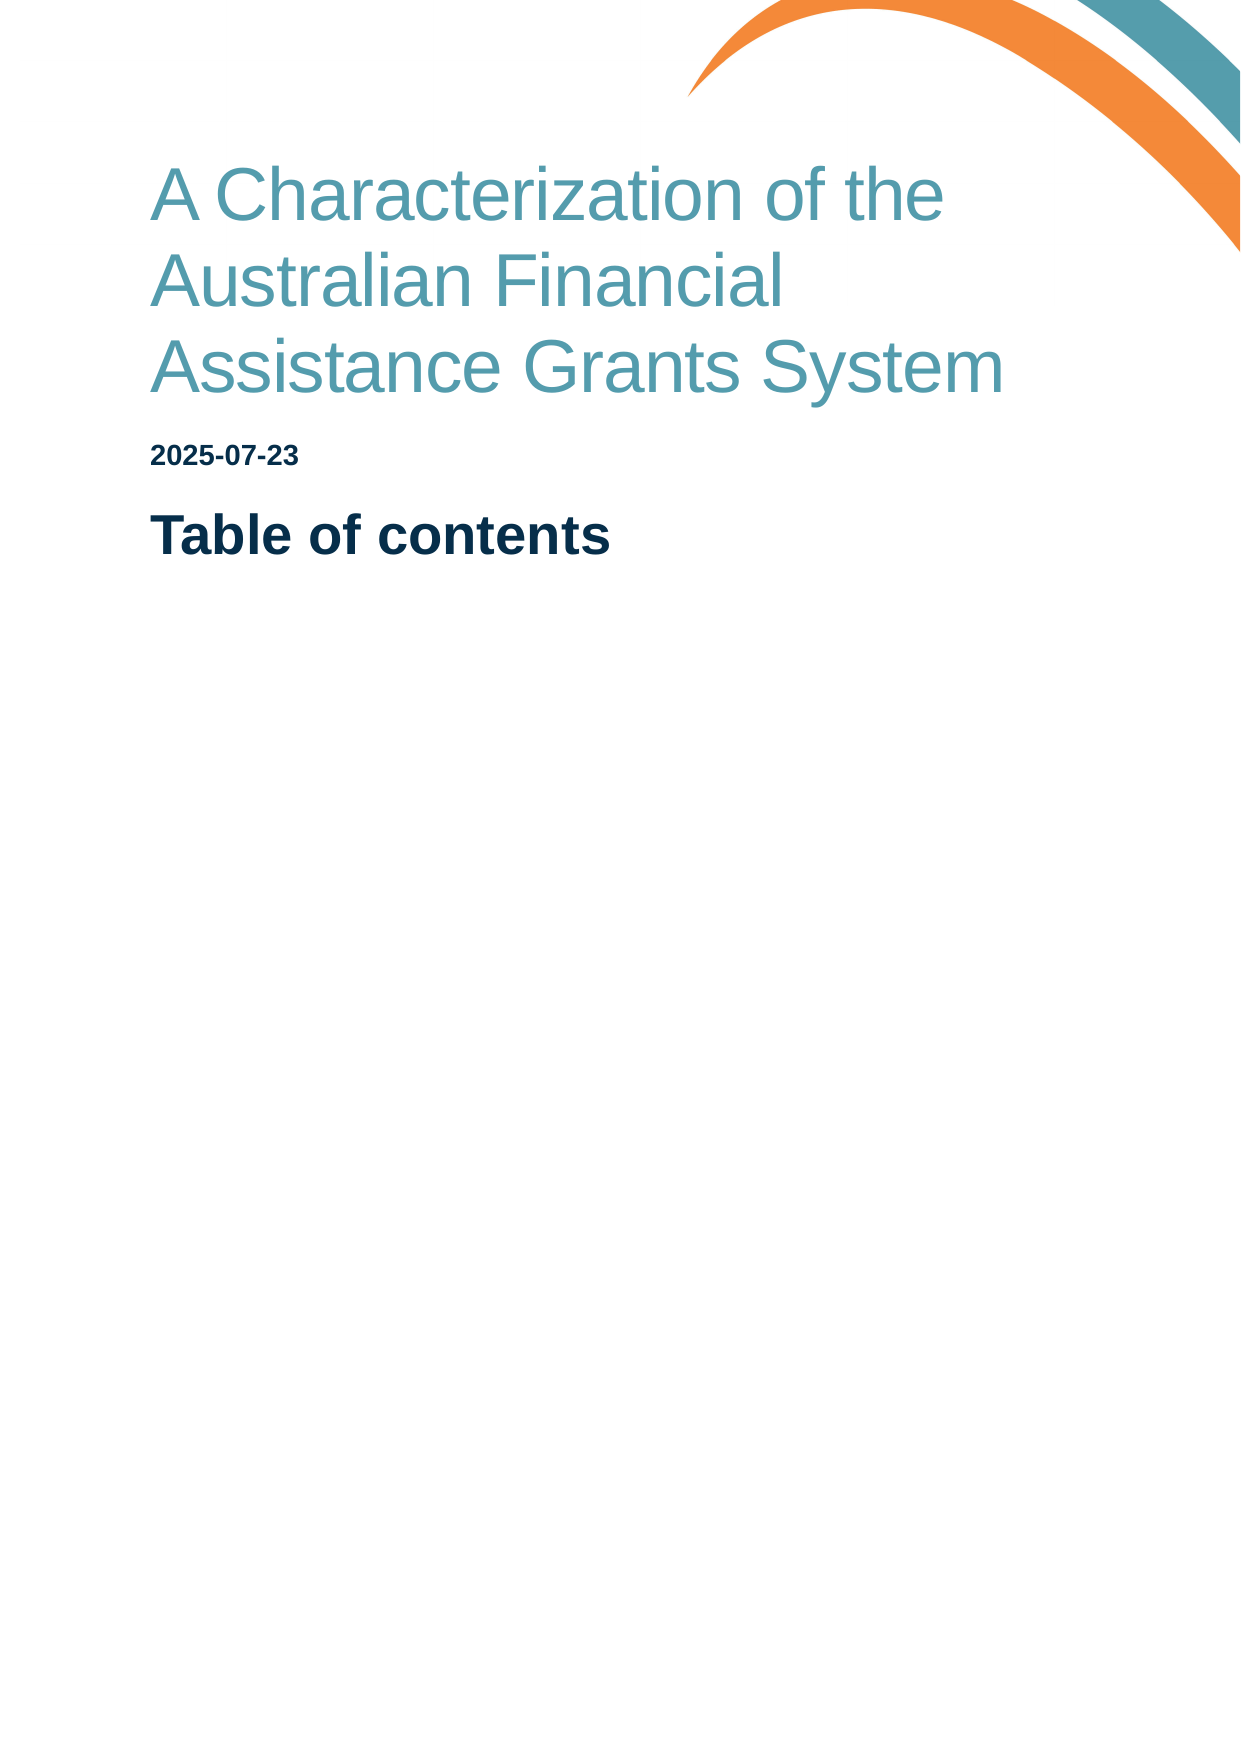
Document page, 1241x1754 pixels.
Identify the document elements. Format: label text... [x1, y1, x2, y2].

title A Characterization of the Australian Financial Assistance Grants System [150, 150, 1090, 409]
text 2025-07-23 [150, 438, 1090, 471]
picture [19, 0, 1241, 306]
